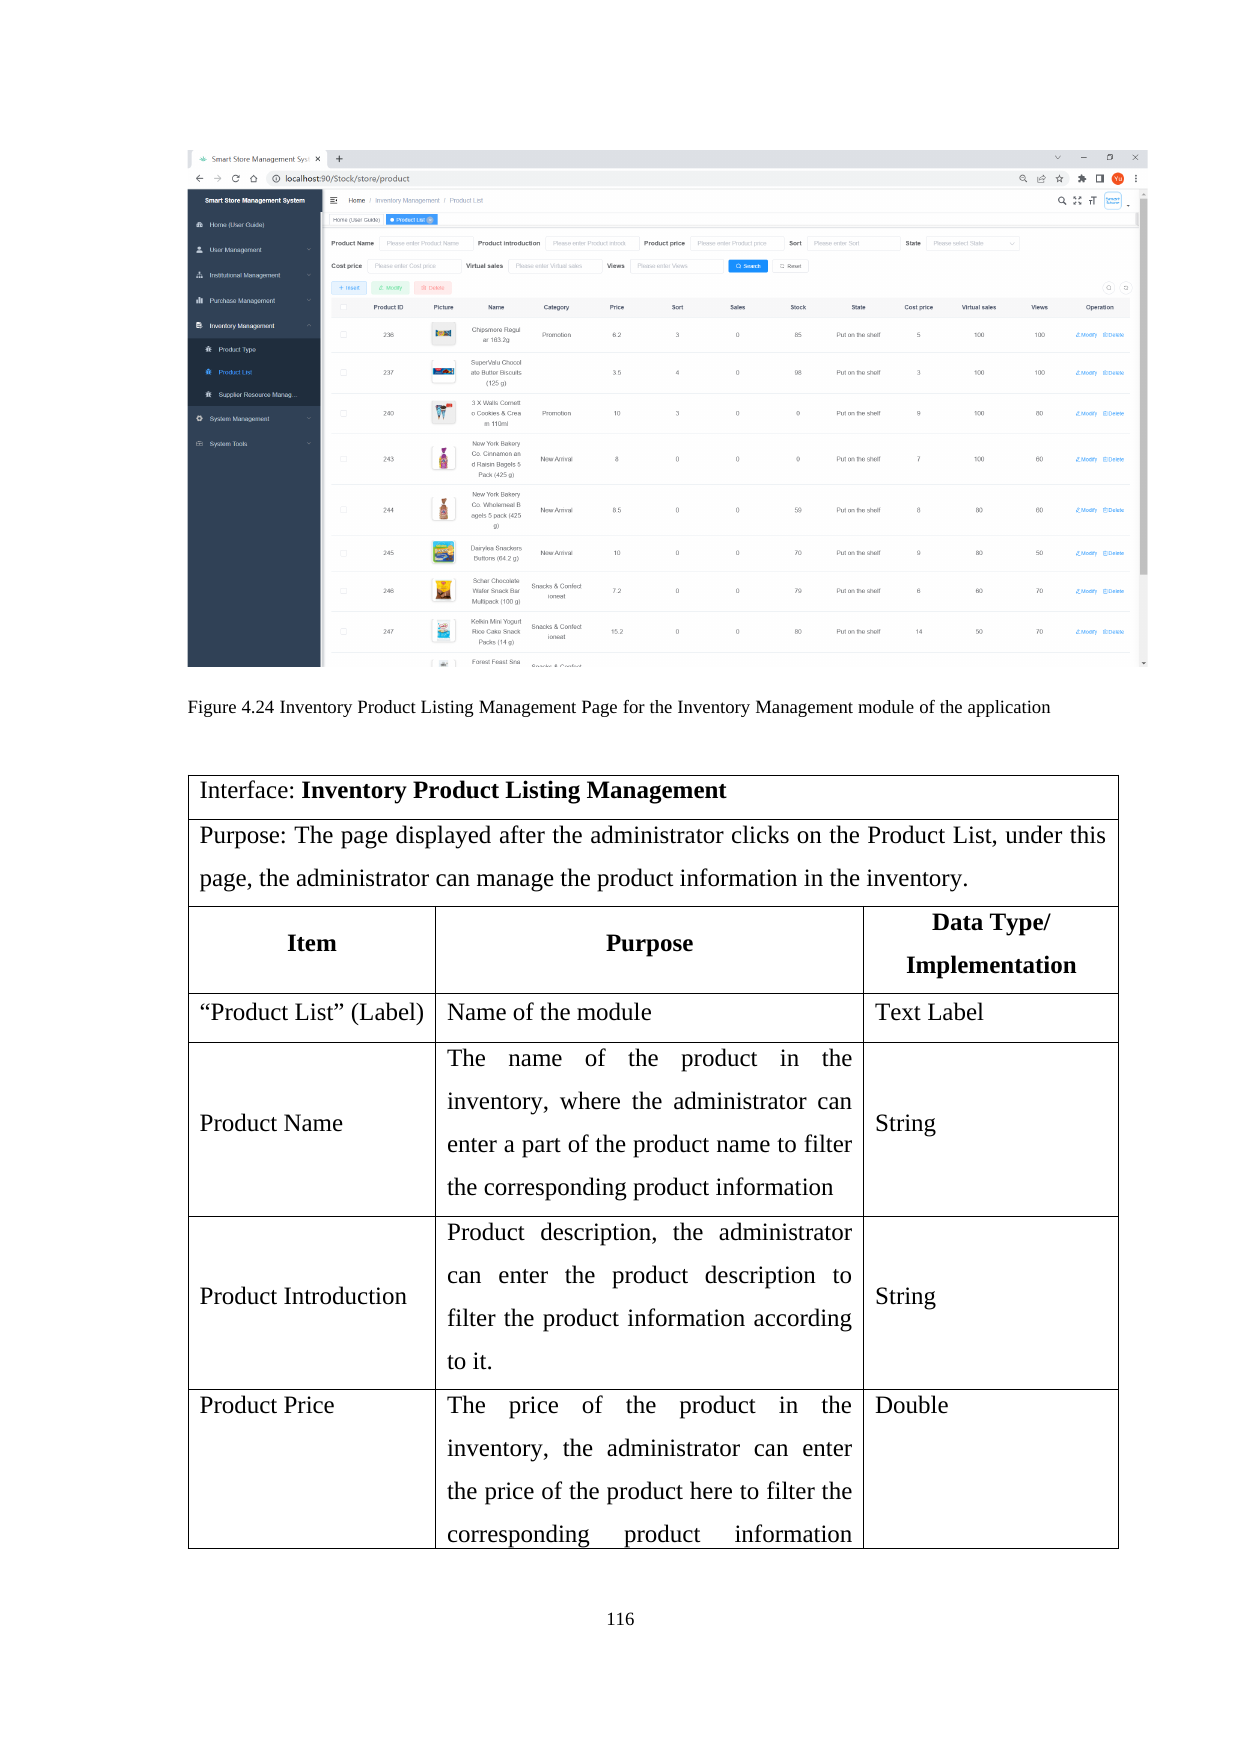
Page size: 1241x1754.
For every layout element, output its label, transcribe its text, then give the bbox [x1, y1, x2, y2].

table_cell Product Name [189, 1043, 435, 1216]
table_cell Name of the module [436, 994, 863, 1042]
table_cell The name of the product in the inventory, where the administrator can enter a part of the product name to filter the corresponding product information [436, 1043, 863, 1216]
table_cell Purpose [436, 907, 863, 993]
table_cell Double [864, 1390, 1118, 1548]
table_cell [436, 1390, 863, 1548]
table_cell Data Type/ Implementation [864, 907, 1118, 993]
table_cell String [864, 1043, 1118, 1216]
table_cell “Product List” (Label) [189, 994, 435, 1042]
table_cell Text Label [864, 994, 1118, 1042]
text Figure 4.24 Inventory Product Listing Management Page for the Inventory Management module of the application [187, 696, 1053, 717]
table_cell Product Introduction [189, 1217, 435, 1389]
table_cell Purpose: The page displayed after the administrator clicks on the Product List, under this page, the administrator can manage the product information in the inventory. [189, 820, 1118, 906]
table_cell Item [189, 907, 435, 993]
picture [187, 150, 1148, 667]
table_cell Product description, the administrator can enter the product description to filter the product information according to it. [436, 1217, 863, 1389]
table_header Interface: Inventory Product Listing Management [189, 776, 1118, 819]
table_cell Product Price [189, 1390, 435, 1548]
table_cell String [864, 1217, 1118, 1389]
